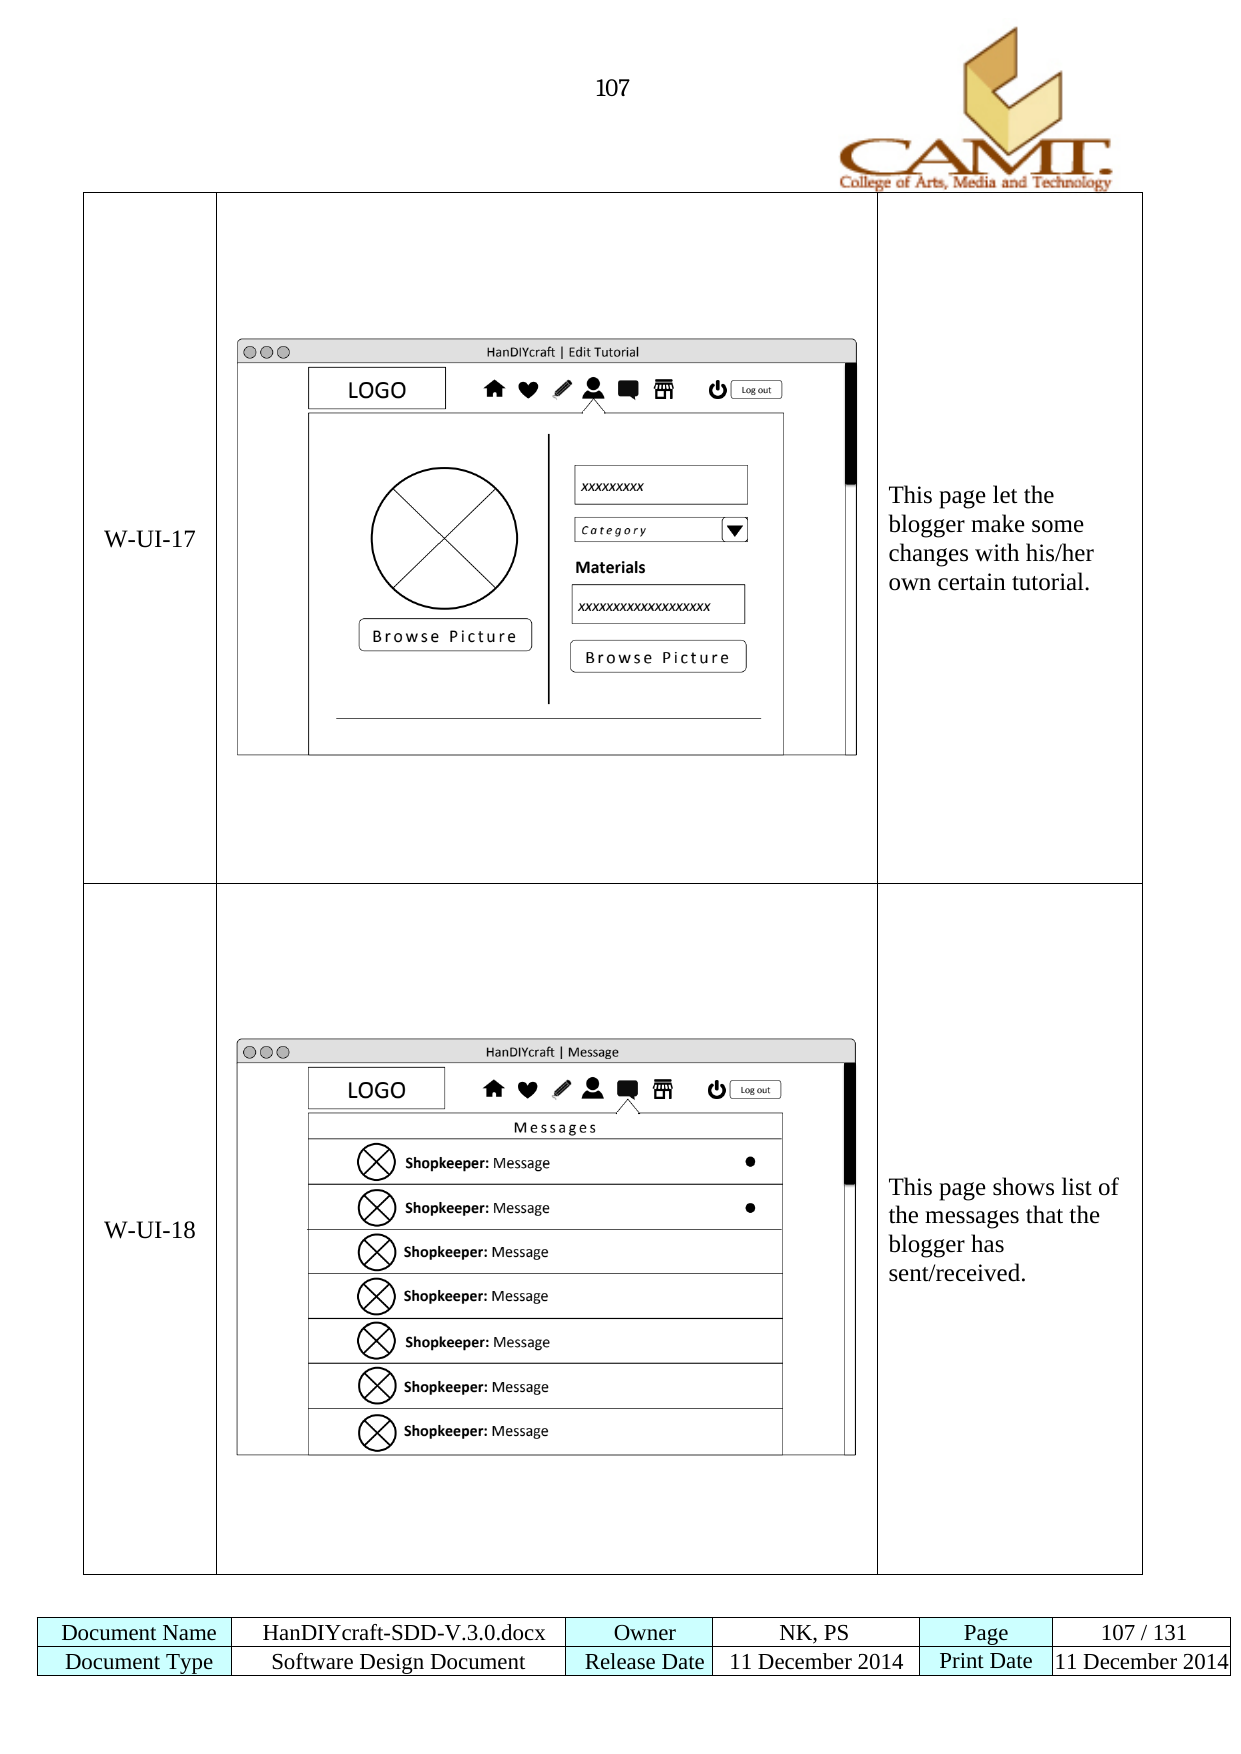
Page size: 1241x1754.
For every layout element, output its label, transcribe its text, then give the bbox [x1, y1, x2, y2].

picture [755, 18, 1221, 207]
table_cell [217, 884, 877, 1574]
table_cell [217, 193, 877, 883]
table_cell This page shows list of the messages that the blogger has sent/received. [878, 884, 1142, 1574]
table_cell This page let the blogger make some changes with his/her own certain tutorial. [878, 193, 1142, 883]
table_cell W-UI-17 [84, 193, 216, 883]
table_cell W-UI-18 [84, 884, 216, 1574]
